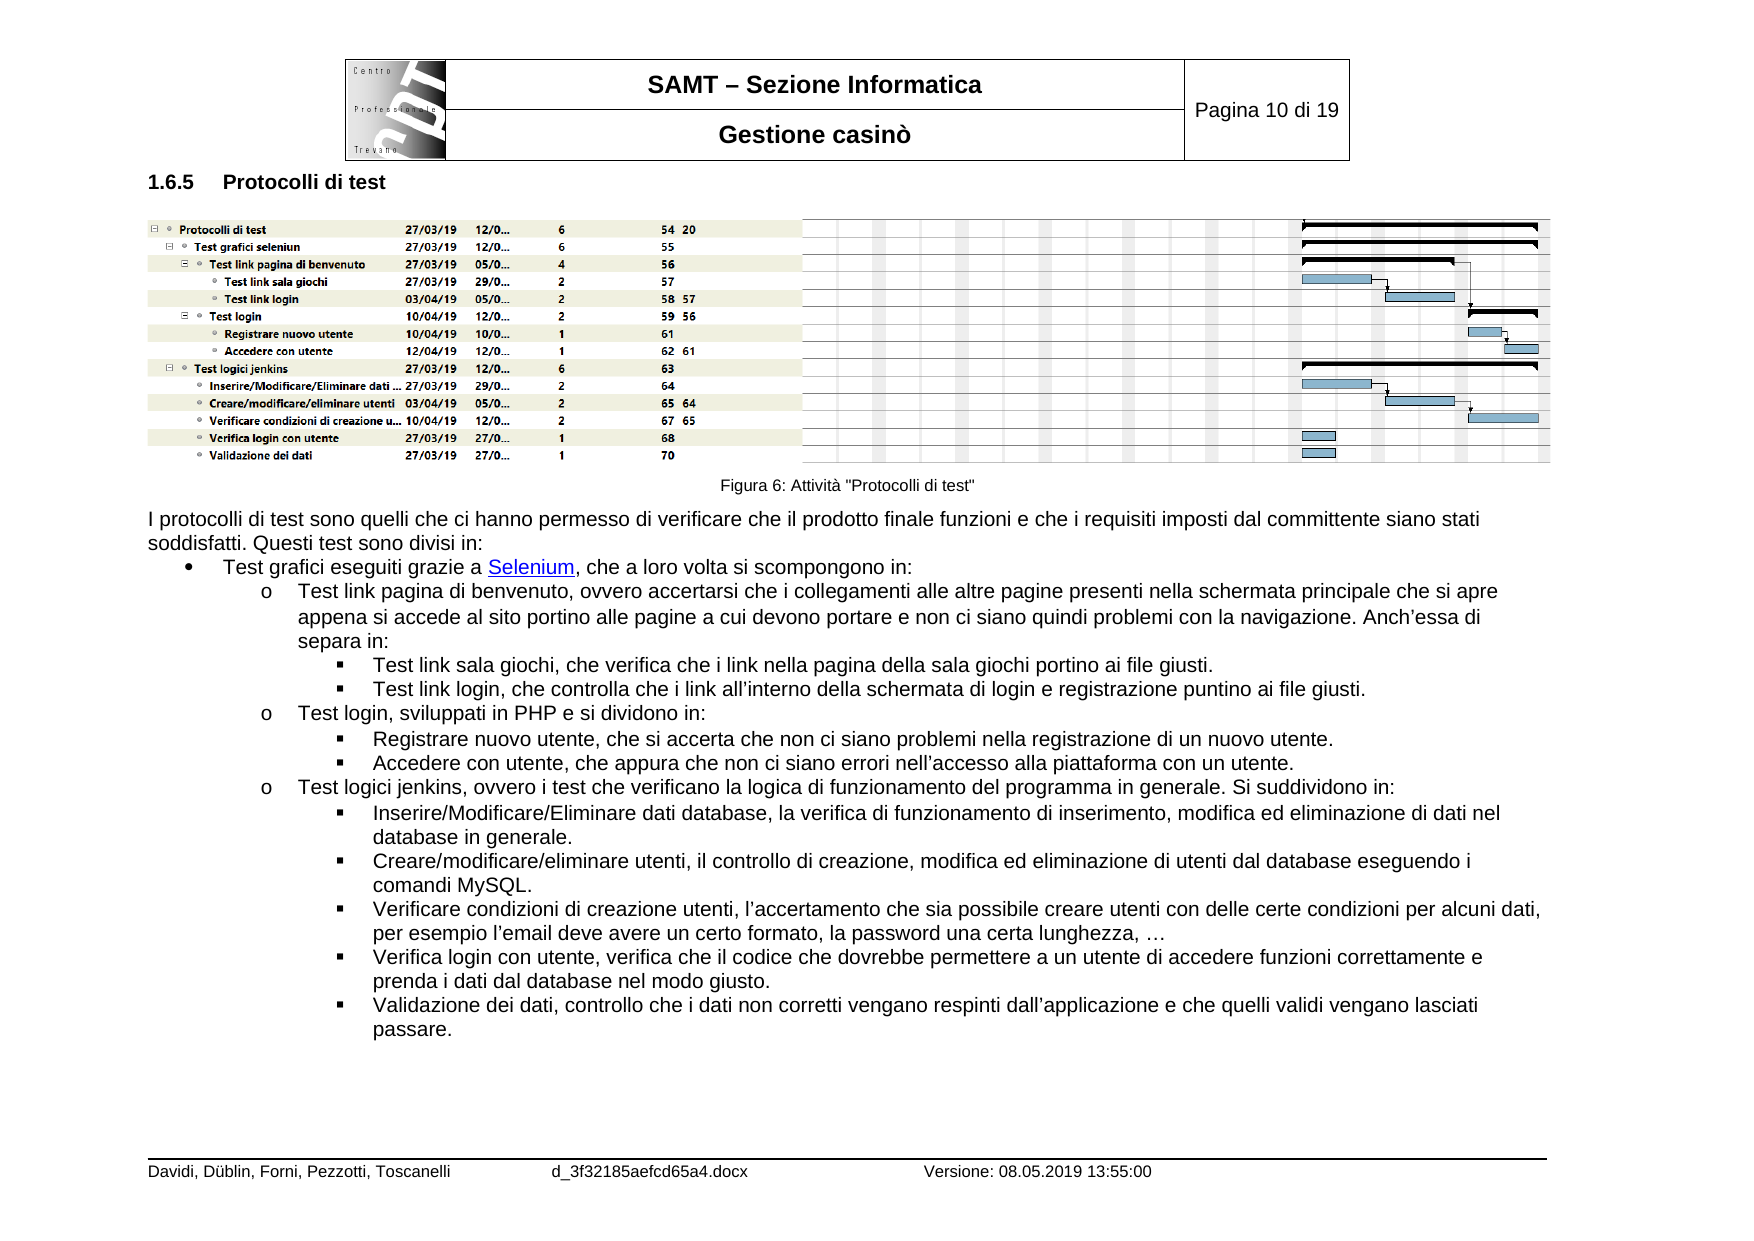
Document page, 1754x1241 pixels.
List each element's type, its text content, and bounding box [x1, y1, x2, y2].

list Creare/ modificare/eliminare utenti, il controllo di creazione, modifica ed eliminazione di utenti dal database eseguendo i comandi MySQL. [335, 849, 1547, 897]
list Accedere con utente, che appura che non ci siano errori nell’accesso alla piattaforma con un utente. [335, 751, 1547, 775]
picture [147, 219, 1551, 463]
list Test link login, che controlla che i link all’interno della schermata di login e registrazione puntino ai file giusti. [335, 677, 1547, 701]
picture [346, 60, 445, 159]
list Inserire/Modificare/Eliminare dati database, la verifica di funzionamento di inserimento, modifica ed eliminazione di dati nel database in generale. [335, 801, 1547, 849]
text Figura 6: Attività "Protocolli di test" [148, 476, 1547, 495]
list Test grafici eseguiti grazie a Selenium, che a loro volta si scompongono in: [185, 555, 1547, 579]
list Test logici jenkins, ovvero i test che verificano la logica di funzionamento del programma in generale. Si suddividono in: [260, 775, 1547, 801]
list Verificare condizioni di creazione utenti, l’accertamento che sia possibile creare utenti con delle certe condizioni per alcuni dati, per esempio l’email deve avere un certo formato, la password una certa lunghezza, … [335, 897, 1547, 945]
text I protocolli di test sono quelli che ci hanno permesso di verificare che il prodotto finale funzioni e che i requisiti imposti dal committente siano stati soddisfatti. Questi test sono divisi in: [148, 507, 1547, 555]
list Validazione dei dati, controllo che i dati non corretti vengano respinti dall’applicazione e che quelli validi vengano lasciati passare. [335, 993, 1547, 1041]
list Test link sala giochi, che verifica che i link nella pagina della sala giochi portino ai file giusti. [335, 653, 1547, 677]
subtitle Protocolli di test [148, 170, 1547, 194]
list Registrare nuovo utente, che si accerta che non ci siano problemi nella registrazione di un nuovo utente. [335, 727, 1547, 751]
list Test link pagina di benvenuto, ovvero accertarsi che i collegamenti alle altre pagine presenti nella schermata principale che si apre appena si accede al sito portino alle pagine a cui devono portare e non ci siano quindi problemi con la navigazione. Anch’essa di separa in: [260, 579, 1547, 653]
list Verifica login con utente, verifica che il codice che dovrebbe permettere a un utente di accedere funzioni correttamente e prenda i dati dal database nel modo giusto. [335, 945, 1547, 993]
list Test login, sviluppati in PHP e si dividono in: [260, 701, 1547, 727]
